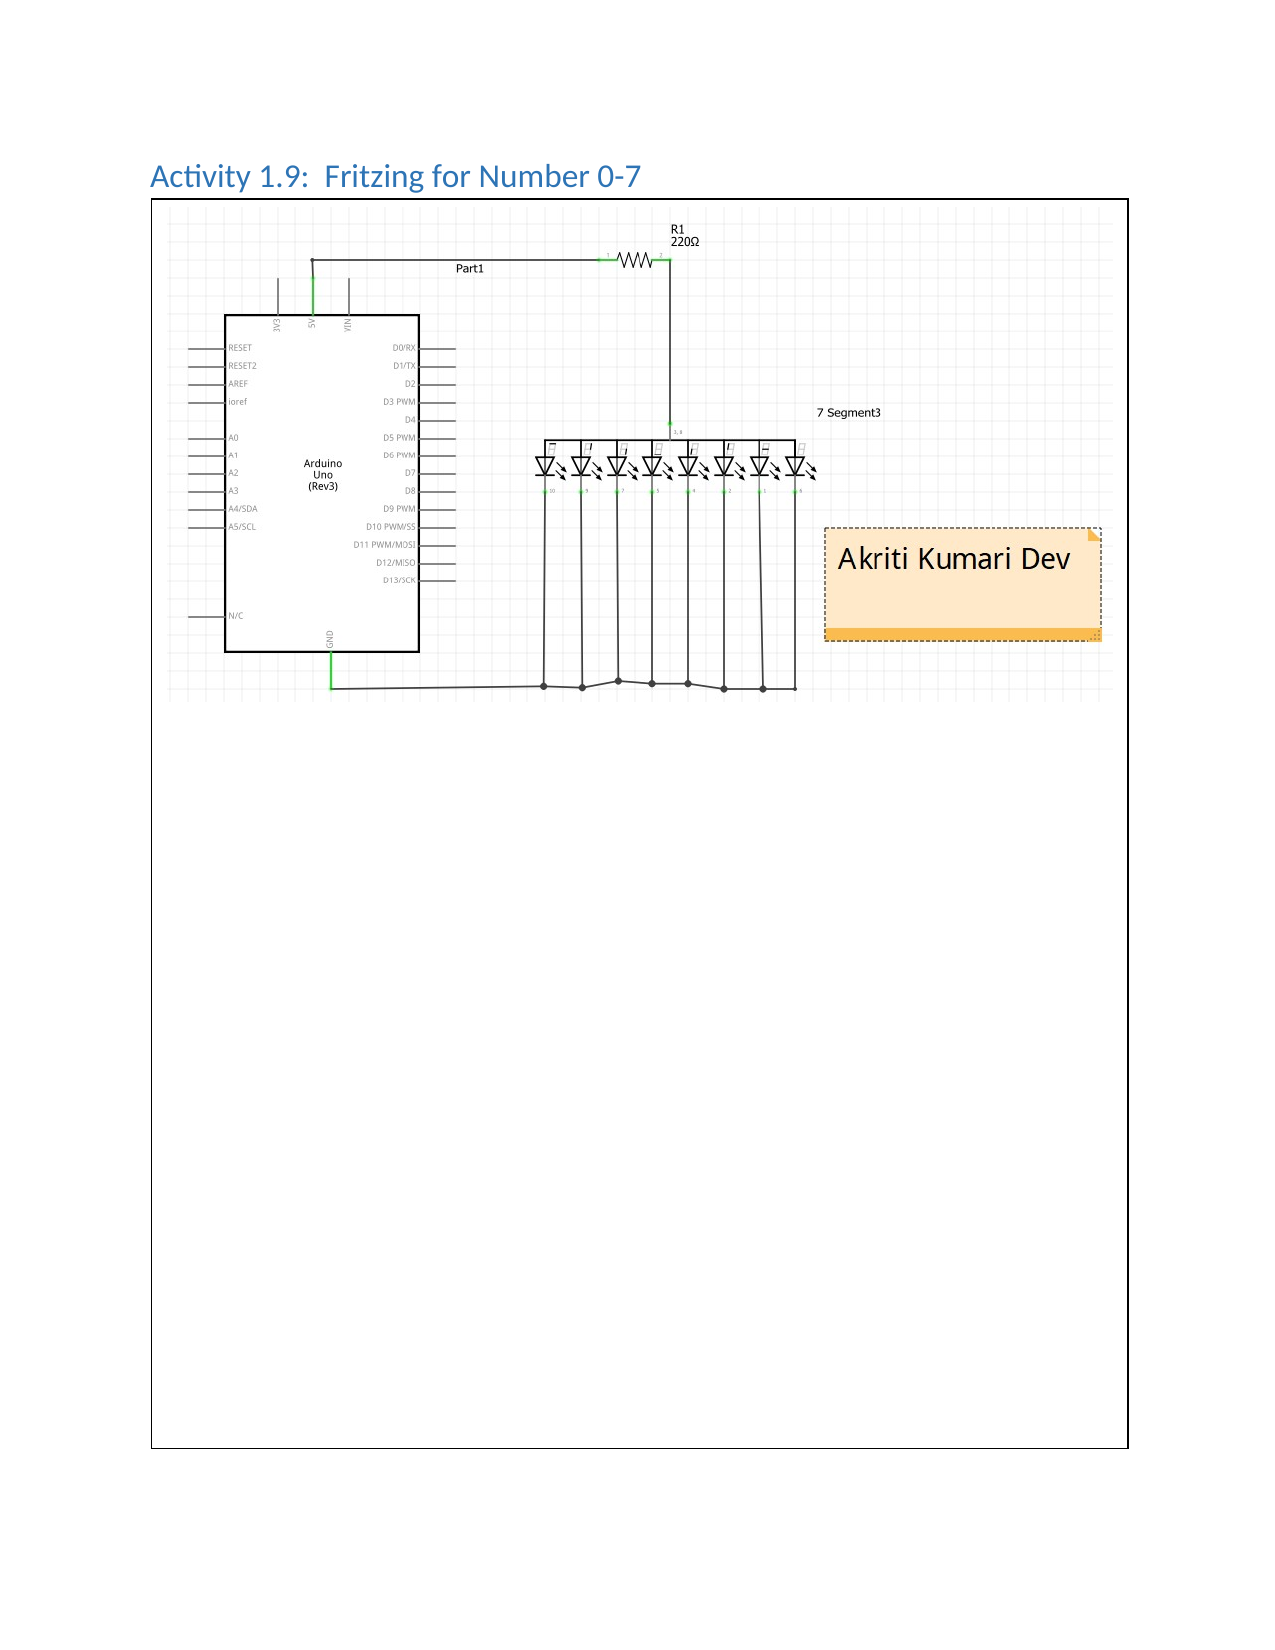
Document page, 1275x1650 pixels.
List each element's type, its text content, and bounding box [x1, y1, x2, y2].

picture [167, 207, 1113, 702]
subtitle Activity 1.9: Fritzing for Number 0-7 [150, 155, 1124, 196]
